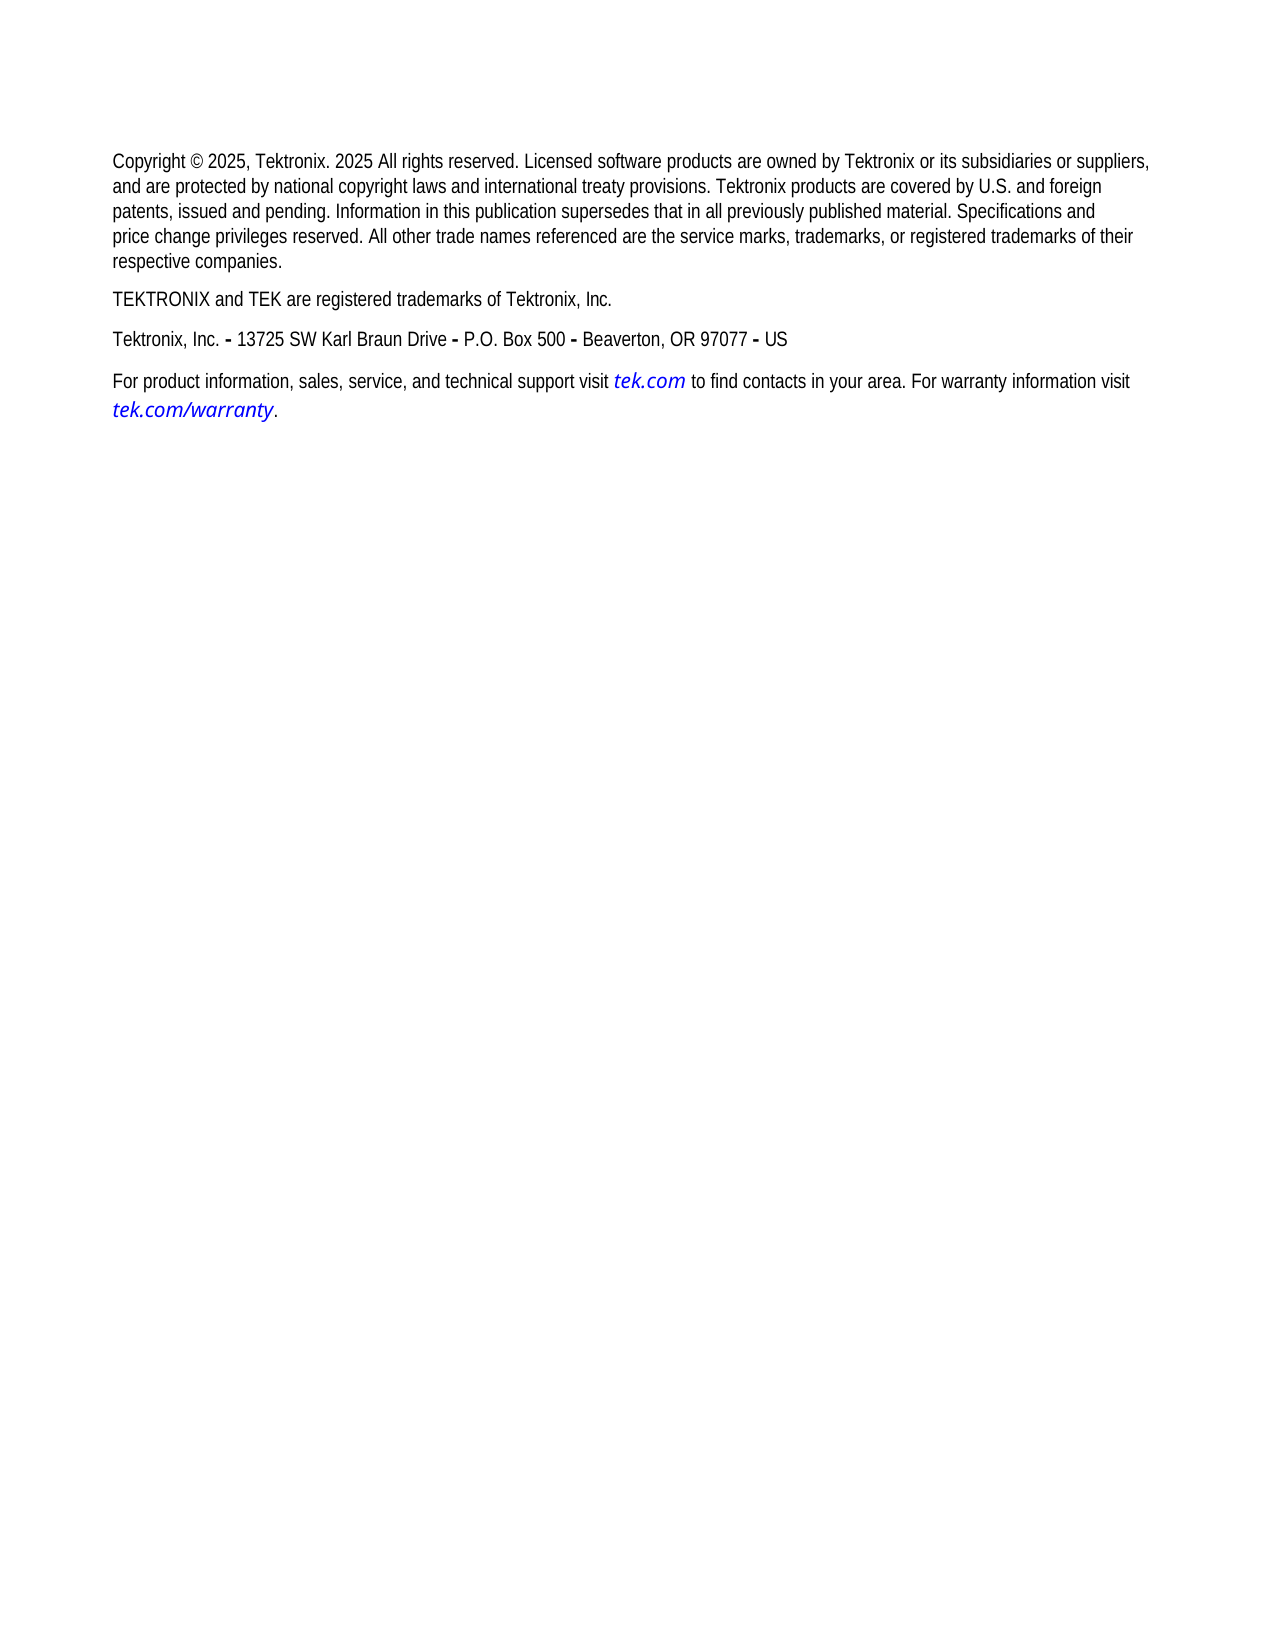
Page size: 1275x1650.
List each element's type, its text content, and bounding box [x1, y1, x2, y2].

text Tektronix, Inc. - 13725 SW Karl Braun Drive - P.O. Box 500 - Beaverton, OR 97077 - US [112, 324, 1200, 352]
text tek.com/warranty. [112, 396, 1200, 424]
text TEKTRONIX and TEK are registered trademarks of Tektronix, Inc. [112, 286, 1200, 310]
text Copyright © 2025, Tektronix. 2025 All rights reserved. Licensed software products are owned by Tektronix or its subsidiaries or suppliers, and are protected by national copyright laws and international treaty provisions. Tektronix products are covered by U.S. and foreign patents, issued and pending. Information in this publication supersedes that in all previously published material. Specifications and [112, 149, 1160, 223]
text price change privileges reserved. All other trade names referenced are the service marks, trademarks, or registered trademarks of their respective companies. [112, 224, 1200, 273]
text For product information, sales, service, and technical support visit tek.com to find contacts in your area. For warranty information visit [112, 366, 1200, 394]
